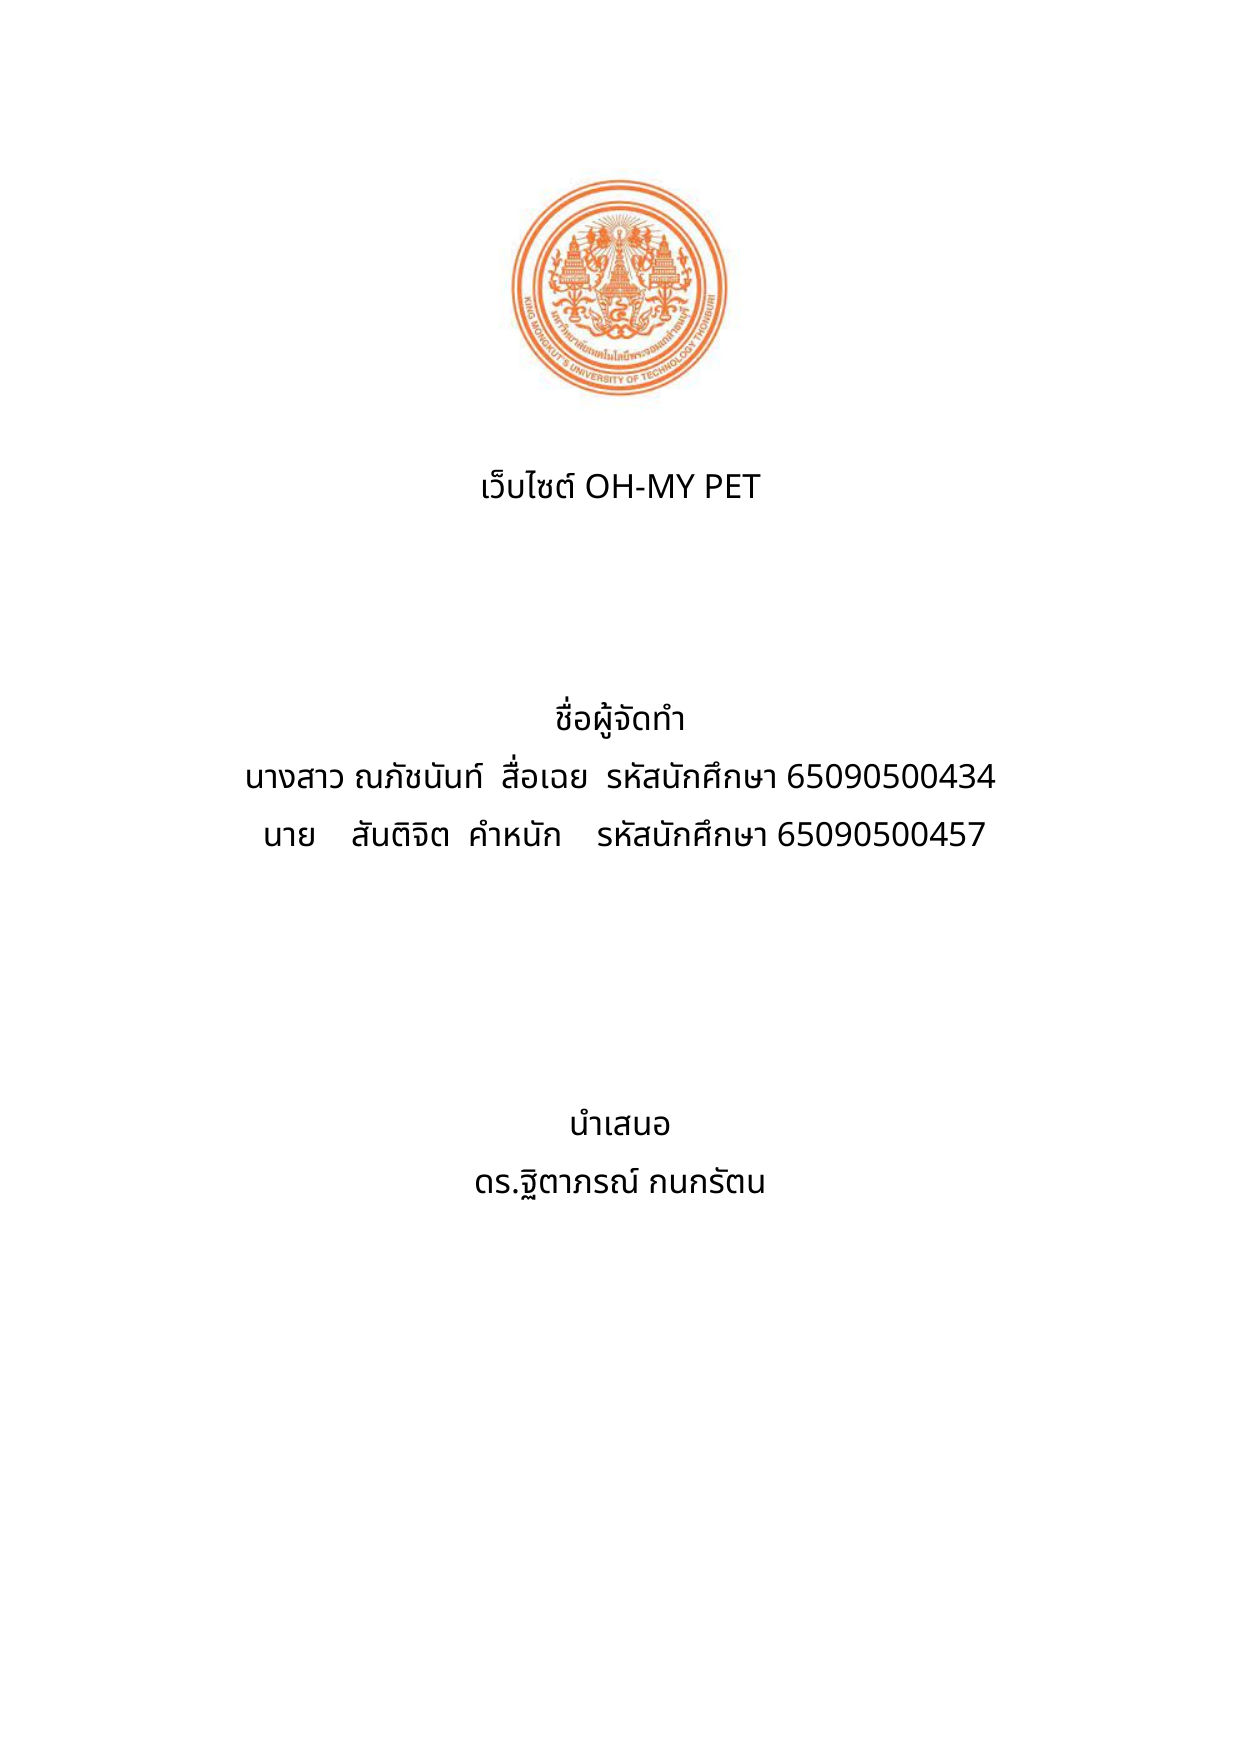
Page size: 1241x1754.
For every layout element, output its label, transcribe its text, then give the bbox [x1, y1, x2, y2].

picture [480, 150, 760, 429]
text ดร.ฐิตาภรณ์ กนกรัตน [150, 1158, 1090, 1208]
text นำเสนอ [150, 1100, 1090, 1151]
text ชื่อผู้จัดทำ [150, 695, 1090, 745]
text นาย สันติจิต คำหนัก รหัสนักศึกษา 65090500457 [150, 811, 1090, 861]
text เว็บไซต์ OH-MY PET [150, 463, 1090, 513]
text นางสาว ณภัชนันท์ สื่อเฉย รหัสนักศึกษา 65090500434 [150, 753, 1090, 803]
